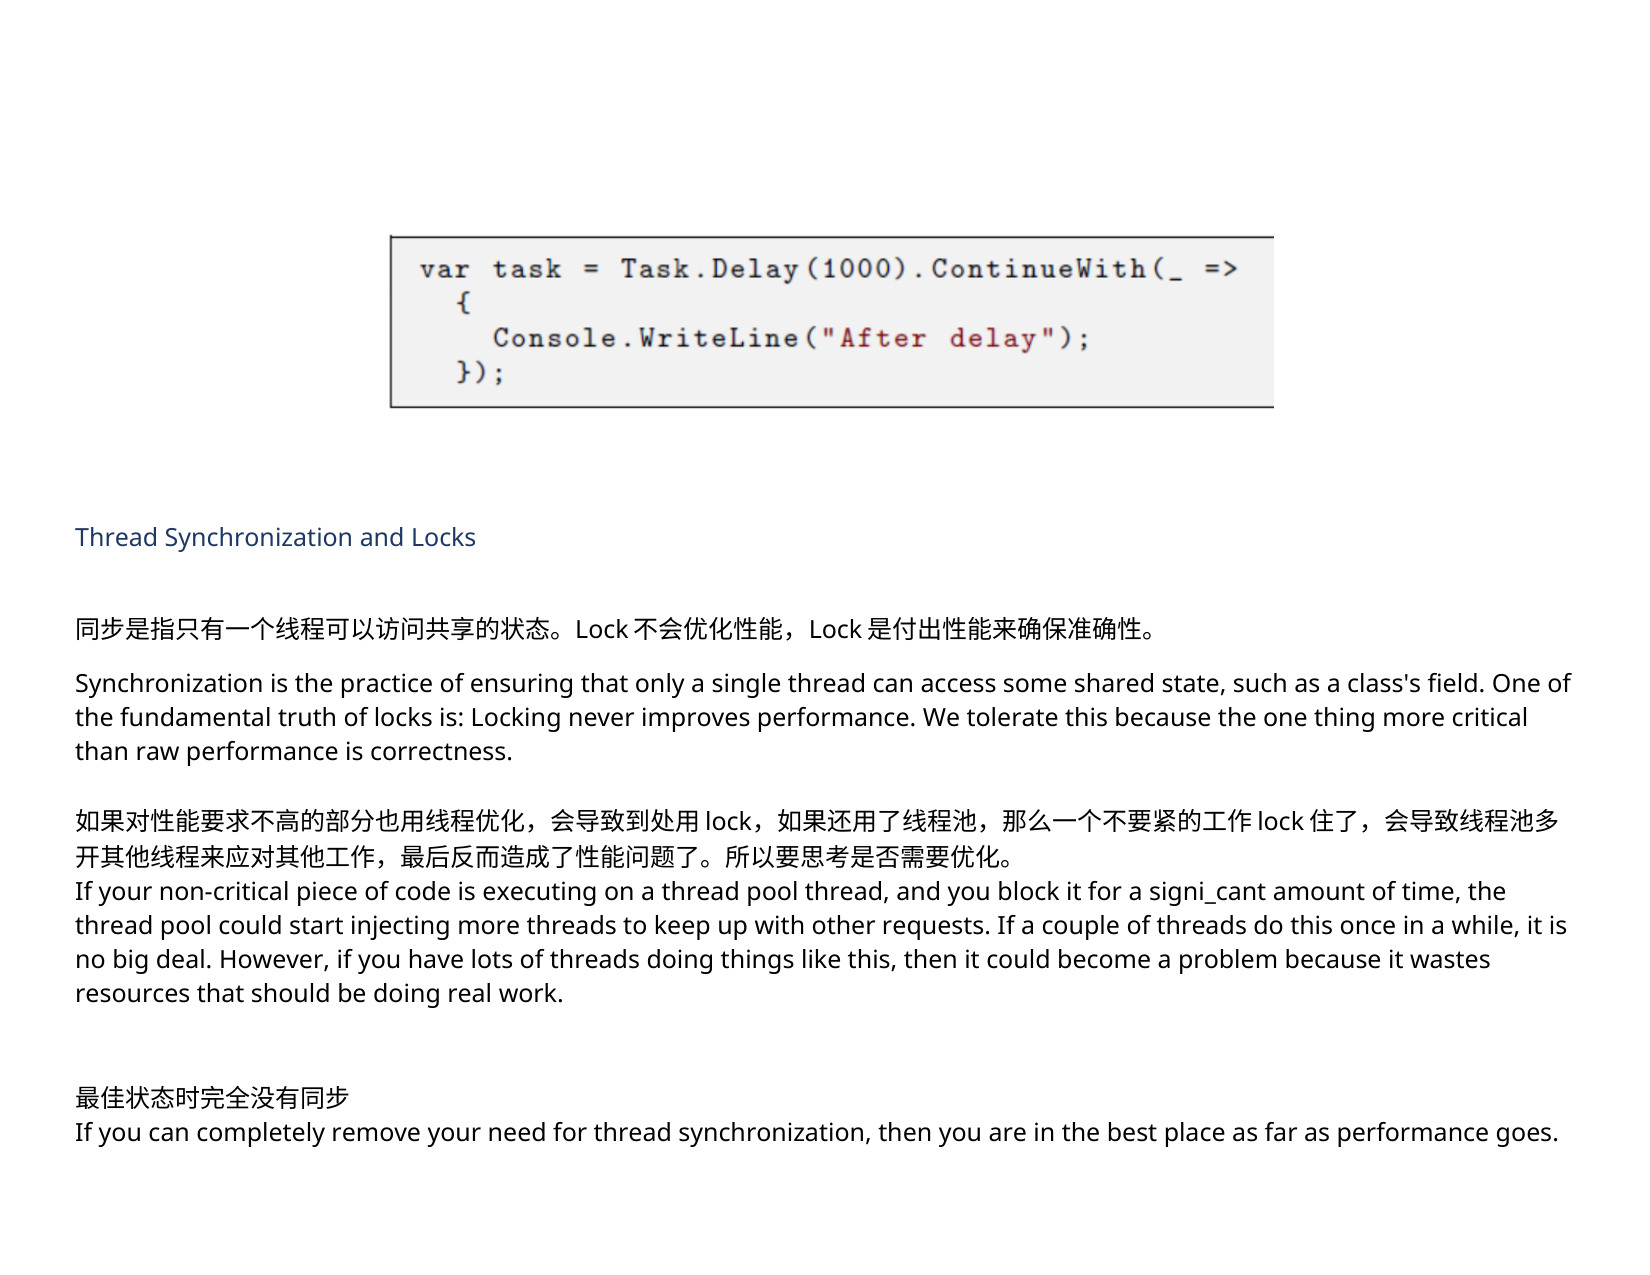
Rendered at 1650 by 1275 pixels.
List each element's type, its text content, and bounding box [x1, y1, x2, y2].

text 最佳状态时完全没有同步 [75, 1078, 1575, 1114]
picture [376, 215, 1274, 429]
text 同步是指只有一个线程可以访问共享的状态。Lock不会优化性能，Lock是付出性能来确保准确性。 [75, 609, 1575, 646]
subtitle Thread Synchronization and Locks [75, 519, 1575, 553]
text If your non-critical piece of code is executing on a thread pool thread, and you block it for a signi_cant amount of time, the thread pool could start injecting more threads to keep up with other requests. If a couple of threads do this once in a while, it is no big deal. However, if you have lots of threads doing things like this, then it could become a problem because it wastes resources that should be doing real work. [75, 874, 1575, 1010]
text 如果对性能要求不高的部分也用线程优化，会导致到处用lock，如果还用了线程池，那么一个不要紧的工作lock住了，会导致线程池多开其他线程来应对其他工作，最后反而造成了性能问题了。所以要思考是否需要优化。 [75, 801, 1575, 874]
text Synchronization is the practice of ensuring that only a single thread can access some shared state, such as a class's field. One of the fundamental truth of locks is: Locking never improves performance. We tolerate this because the one thing more critical than raw performance is correctness. [75, 665, 1575, 767]
text If you can completely remove your need for thread synchronization, then you are in the best place as far as performance goes. [75, 1114, 1575, 1149]
